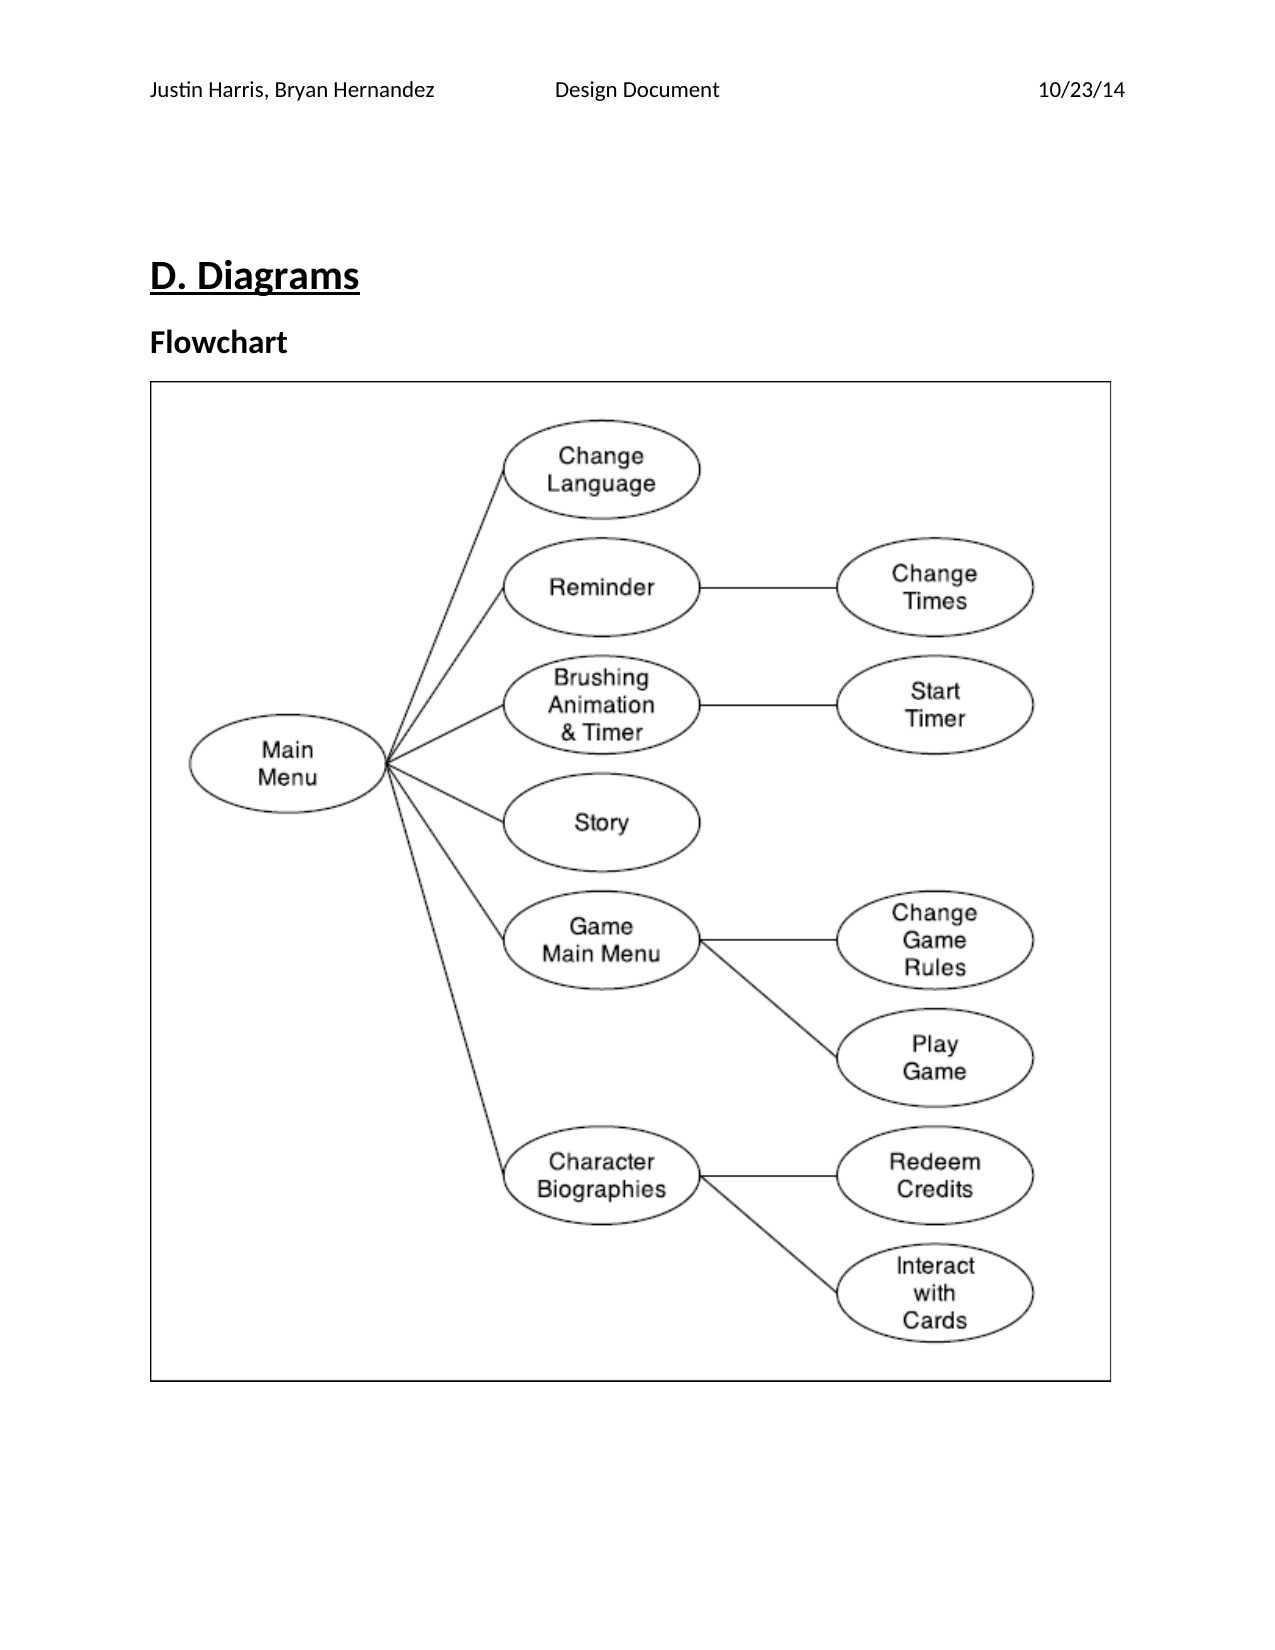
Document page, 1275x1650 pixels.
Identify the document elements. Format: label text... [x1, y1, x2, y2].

text D. Diagrams [150, 249, 1125, 300]
text Flowchart [150, 321, 1125, 361]
picture [150, 381, 1112, 1382]
